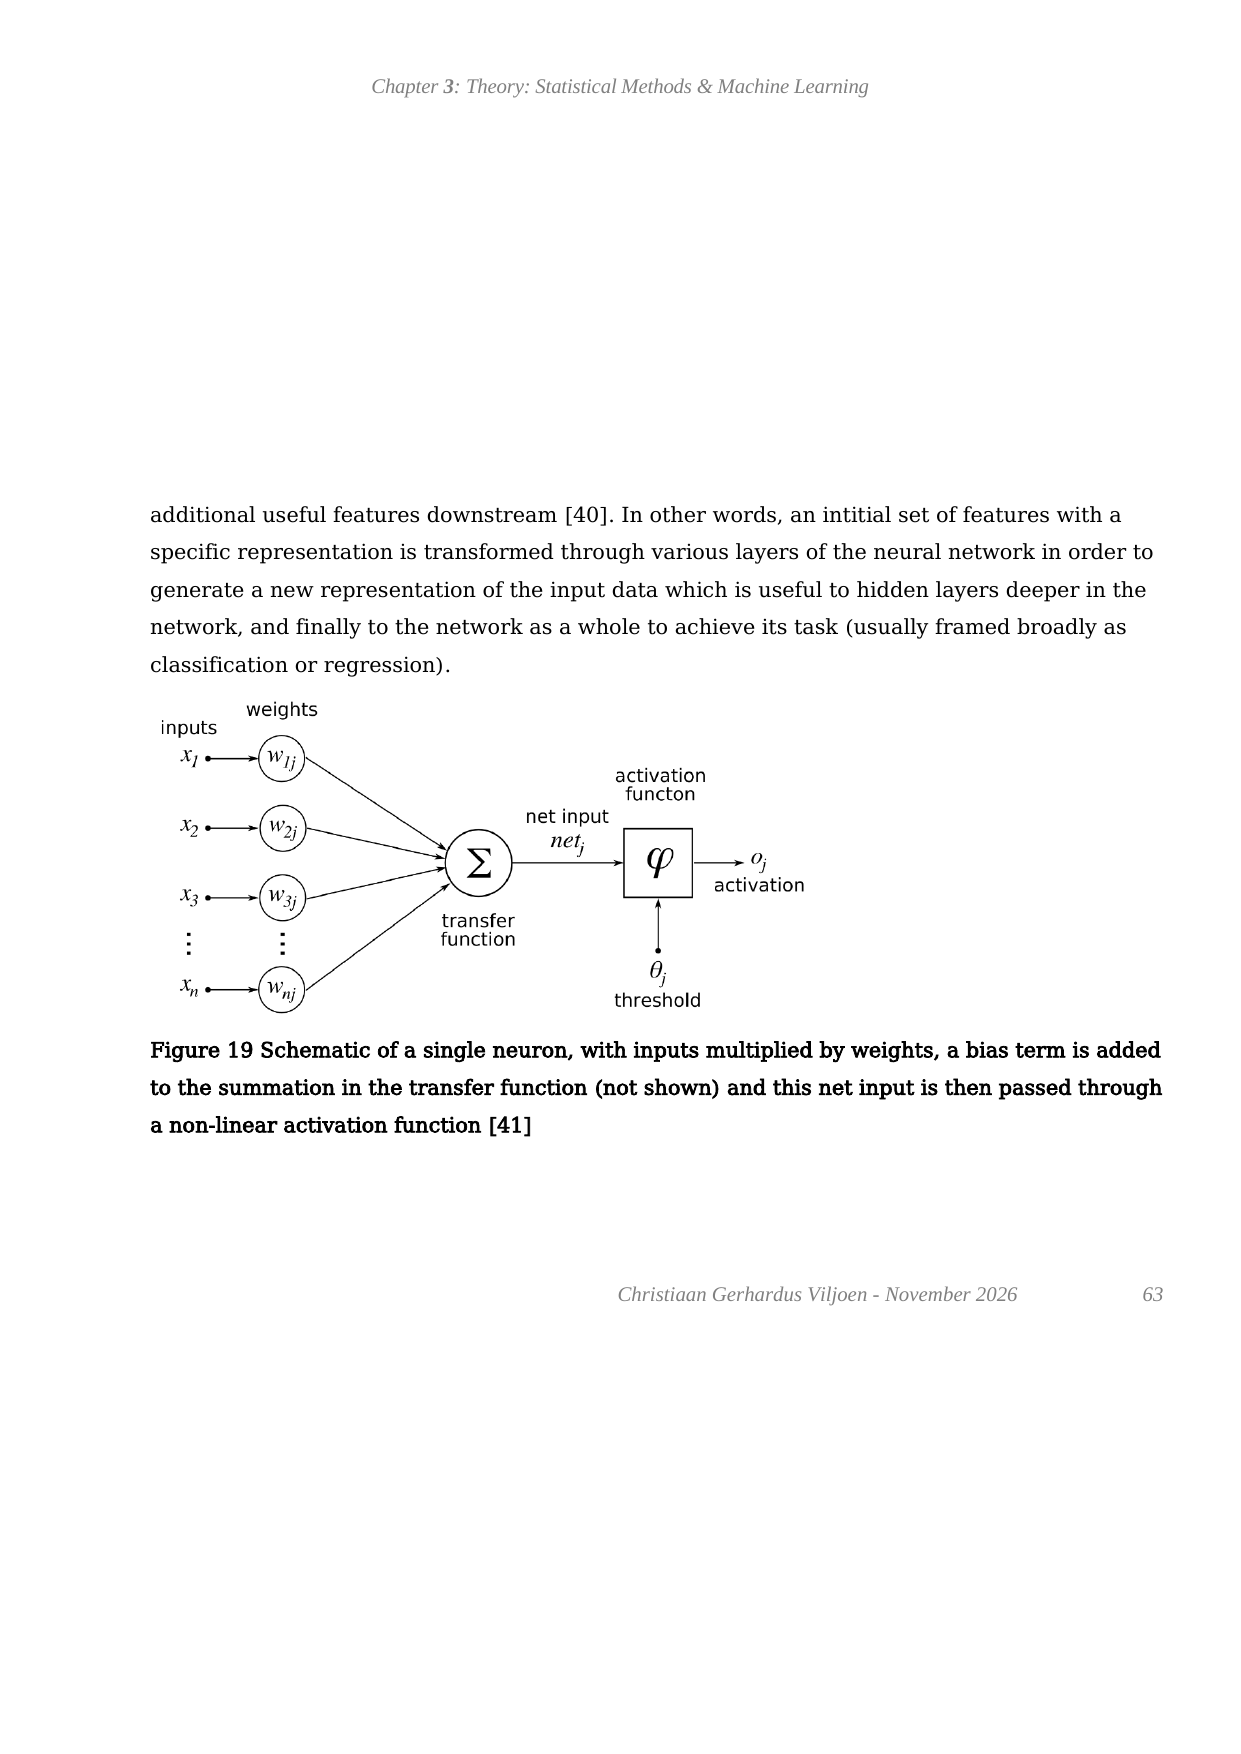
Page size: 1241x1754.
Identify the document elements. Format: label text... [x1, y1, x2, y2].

text Figure 19 Schematic of a single neuron, with inputs multiplied by weights, a bias term is added to the summation in the transfer function (not shown) and this net input is then passed through a non-linear activation function [150, 1037, 1165, 1137]
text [150, 502, 1165, 677]
picture [150, 697, 821, 1016]
